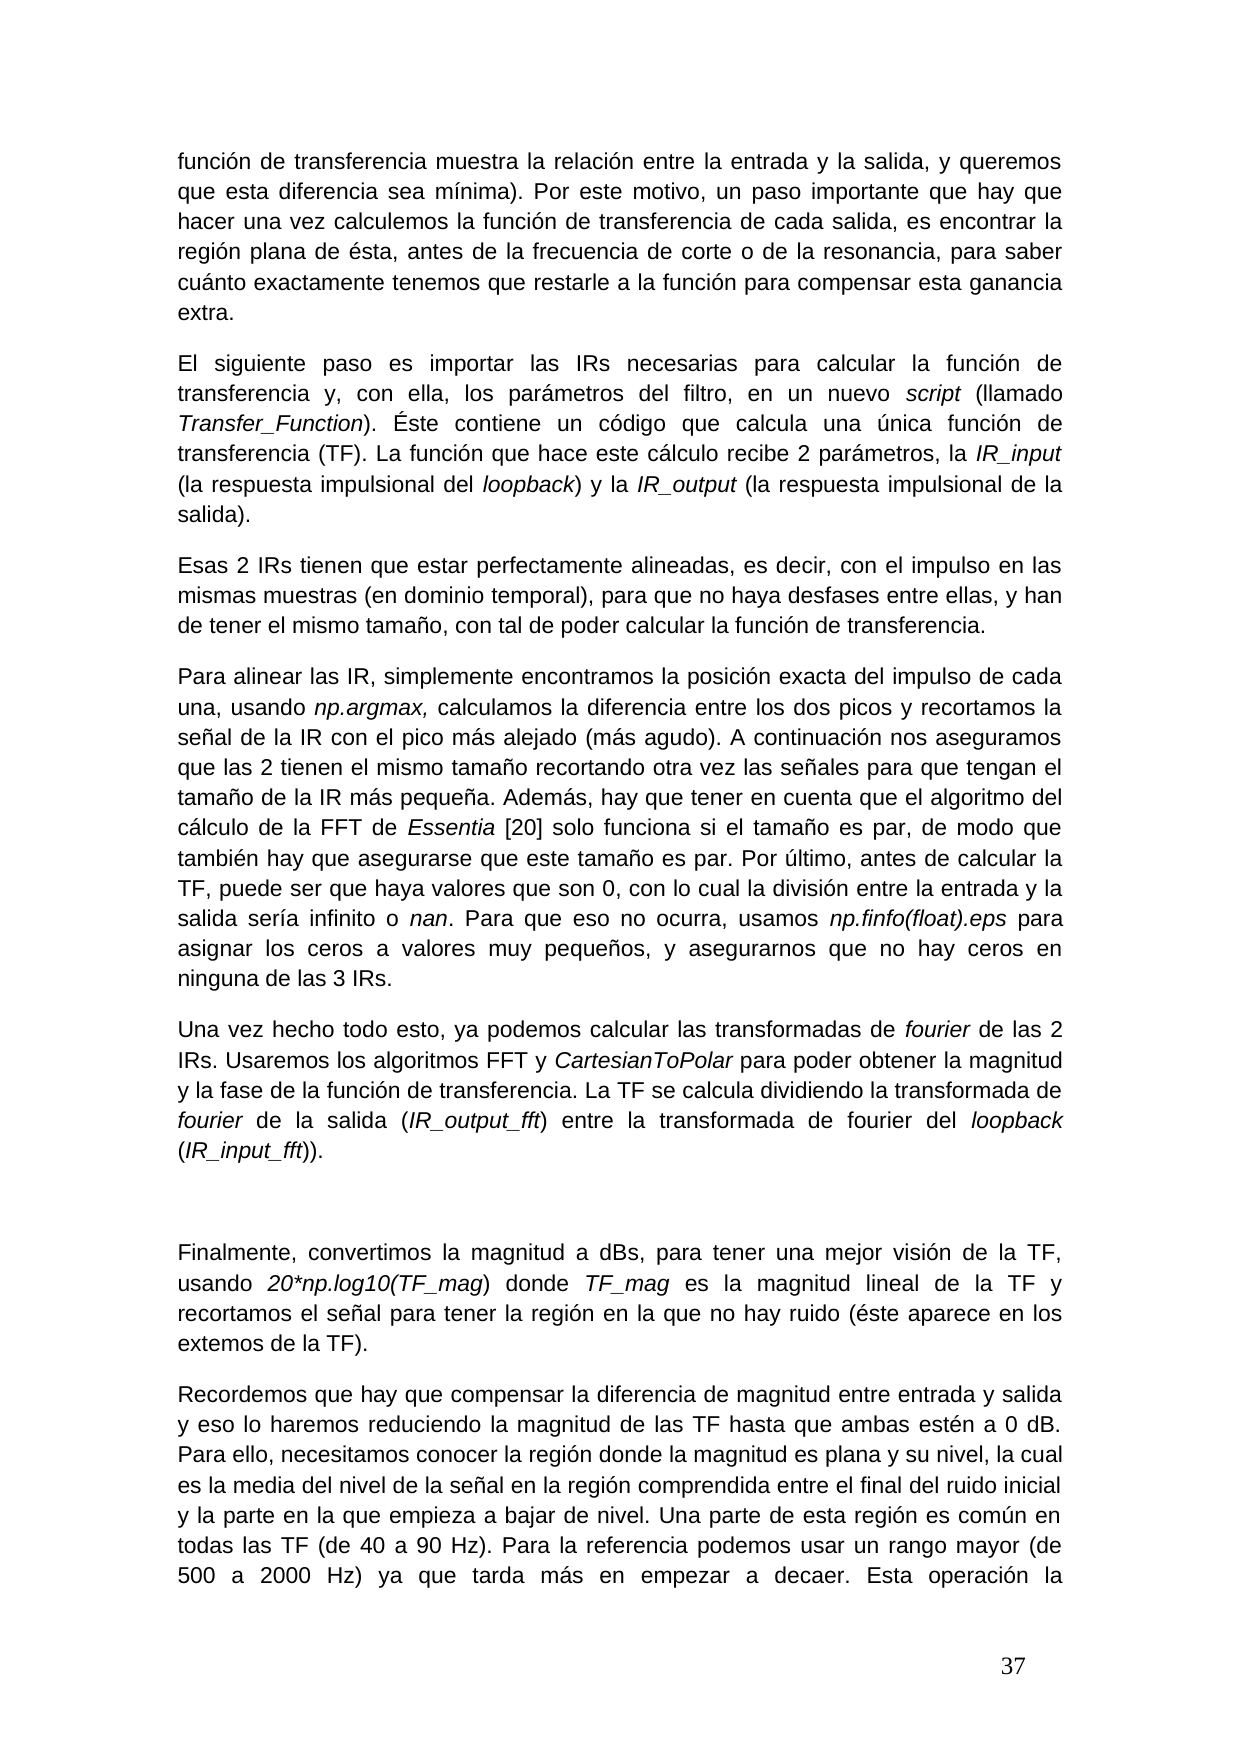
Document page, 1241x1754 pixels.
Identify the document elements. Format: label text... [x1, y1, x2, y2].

text Para alinear las IR, simplemente encontramos la posición exacta del impulso de cada una, usando np.argmax, calculamos la diferencia entre los dos picos y recortamos la señal de la IR con el pico más alejado (más agudo). A continuación nos aseguramos que las 2 tienen el mismo tamaño recortando otra vez las señales para que tengan el tamaño de la IR más pequeña. Además, hay que tener en cuenta que el algoritmo del cálculo de la FFT de Essentia [20] solo funciona si el tamaño es par, de modo que también hay que asegurarse que este tamaño es par. Por último, antes de calcular la TF, puede ser que haya valores que son 0, con lo cual la división entre la entrada y la salida sería infinito o nan. Para que eso no ocurra, usamos np.finfo(float).eps para asignar los ceros a valores muy pequeños, y asegurarnos que no hay ceros en ninguna de las 3 IRs. [177, 663, 1063, 992]
text Esas 2 IRs tienen que estar perfectamente alineadas, es decir, con el impulso en las mismas muestras (en dominio temporal), para que no haya desfases entre ellas, y han de tener el mismo tamaño, con tal de poder calcular la función de transferencia. [177, 552, 1063, 639]
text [177, 1381, 1063, 1589]
text El siguiente paso es importar las IRs necesarias para calcular la función de transferencia y, con ella, los parámetros del filtro, en un nuevo script (llamado Transfer_Function). Éste contiene un código que calcula una única función de transferencia (TF). La función que hace este cálculo recibe 2 parámetros, la IR_input (la respuesta impulsional del loopback) y la IR_output (la respuesta impulsional de la salida). [177, 350, 1063, 527]
text Finalmente, convertimos la magnitud a dBs, para tener una mejor visión de la TF, usando 20*np.log10(TF_mag) donde TF_mag es la magnitud lineal de la TF y recortamos el señal para tener la región en la que no hay ruido (éste aparece en los extemos de la TF). [177, 1239, 1063, 1356]
text Una vez hecho todo esto, ya podemos calcular las transformadas de fourier de las 2 IRs. Usaremos los algoritmos FFT y CartesianToPolar para poder obtener la magnitud y la fase de la función de transferencia. La TF se calcula dividiendo la transformada de fourier de la salida (IR_output_fft) entre la transformada de fourier del loopback (IR_input_fft)). [177, 1016, 1063, 1164]
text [177, 148, 1063, 325]
